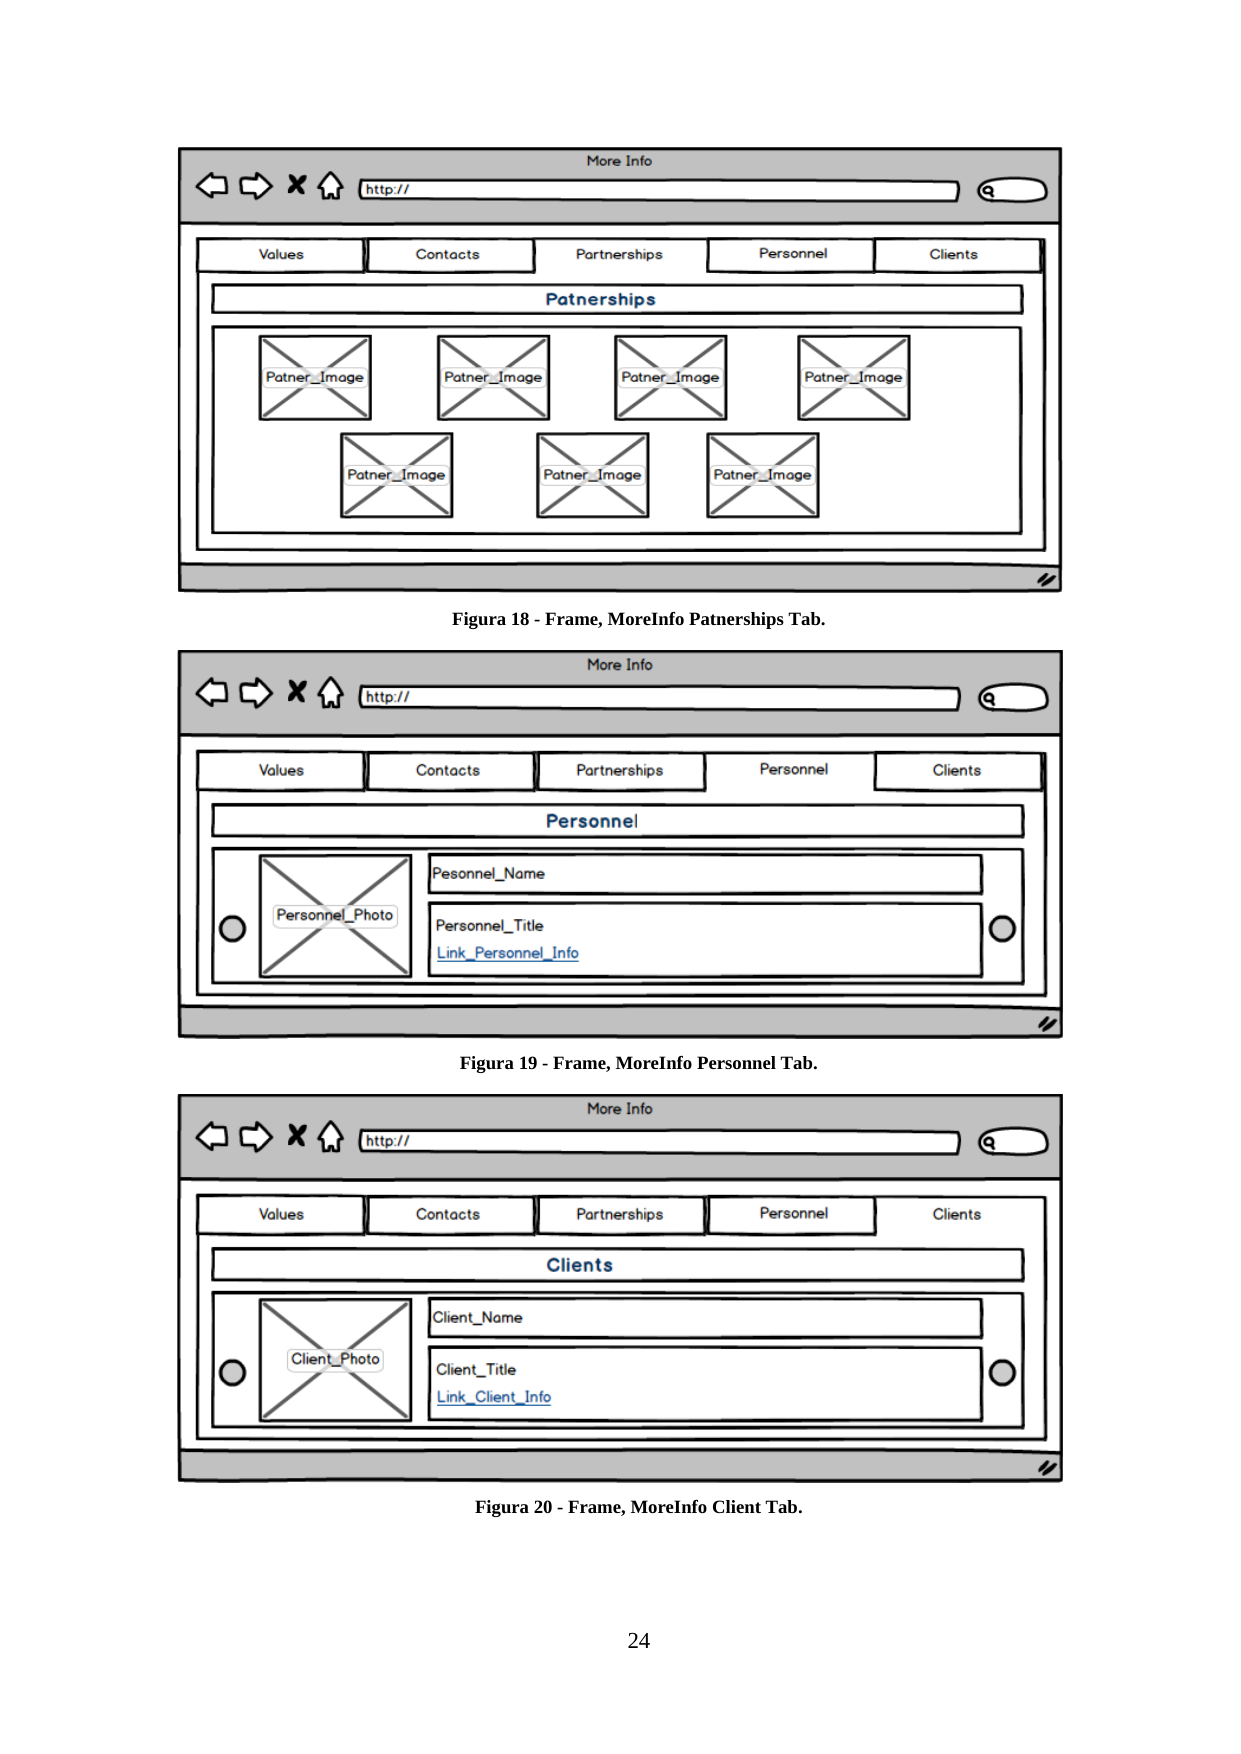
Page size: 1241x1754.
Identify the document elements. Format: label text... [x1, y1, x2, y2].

picture [177, 1094, 1063, 1483]
text Figura 18 - Frame, MoreInfo Patnerships Tab. [177, 608, 1063, 629]
picture [177, 147, 1063, 595]
picture [177, 650, 1063, 1039]
